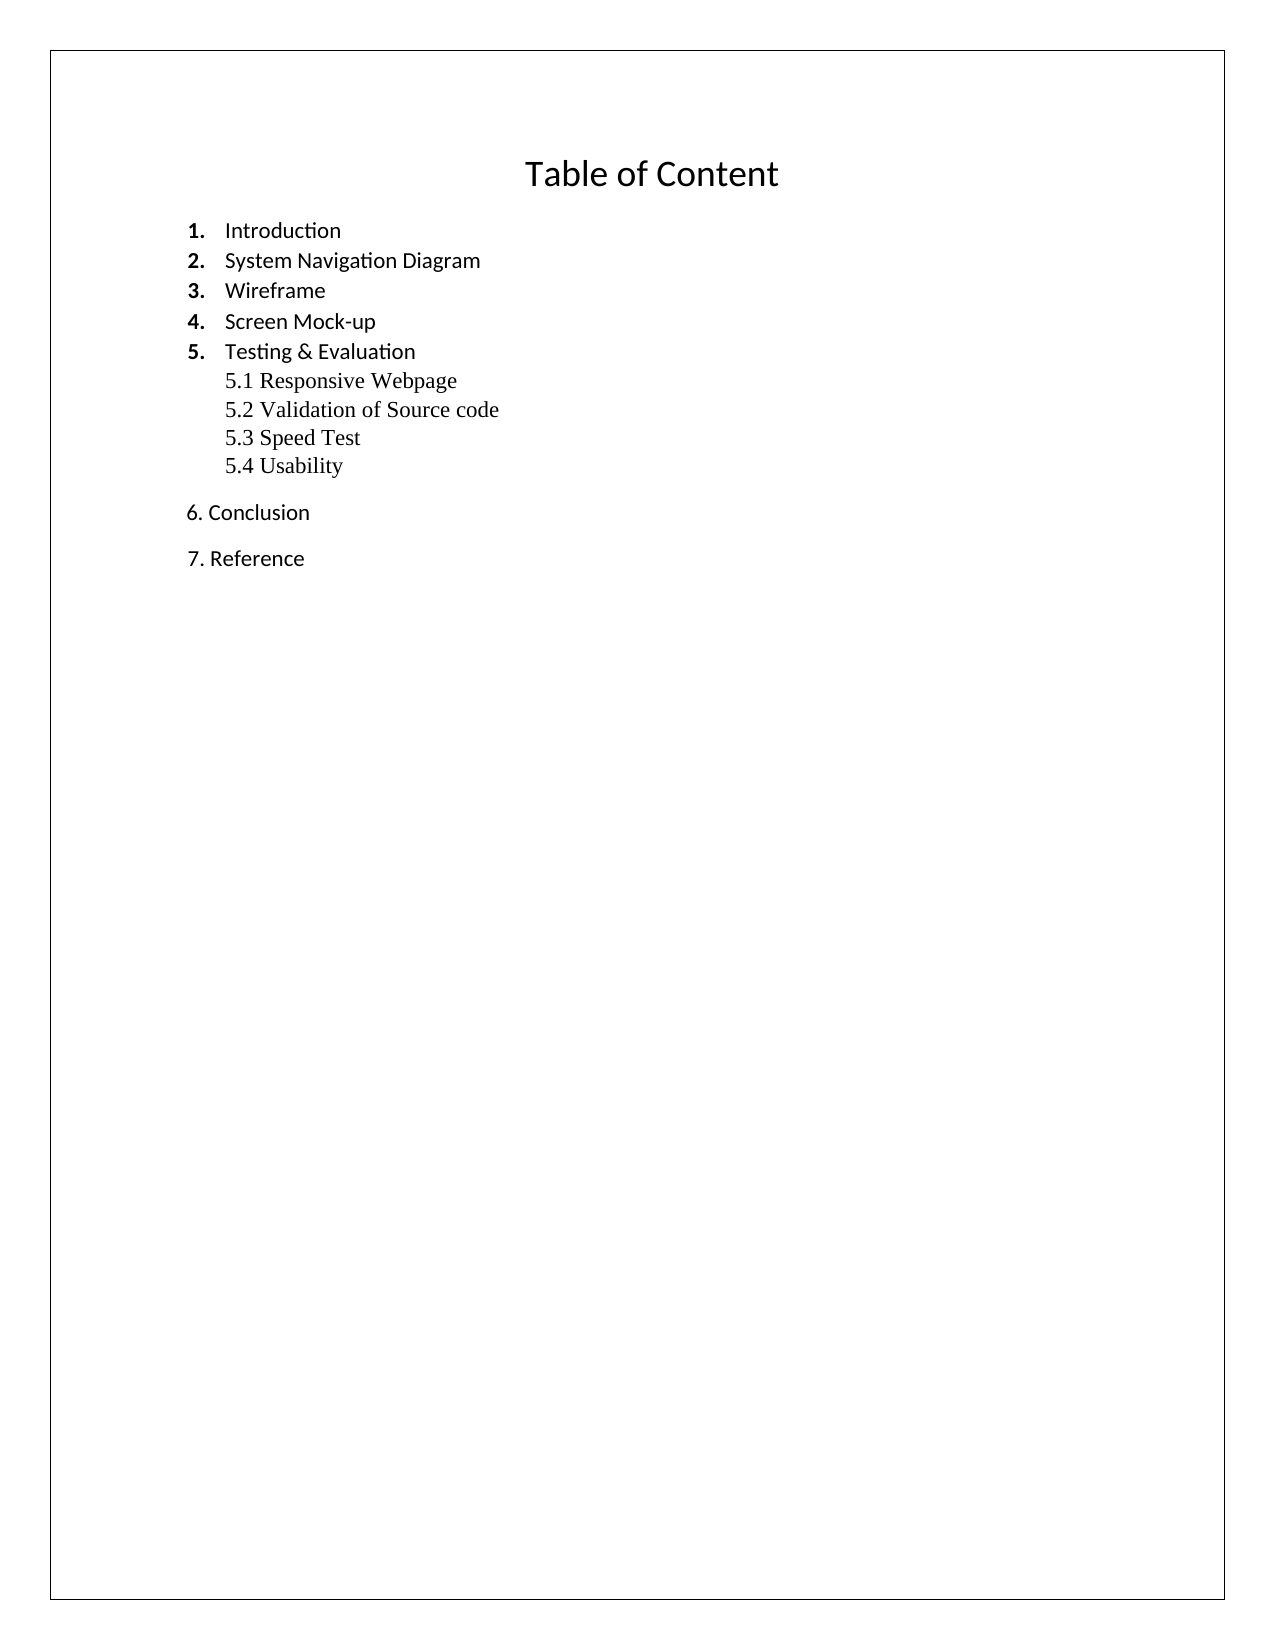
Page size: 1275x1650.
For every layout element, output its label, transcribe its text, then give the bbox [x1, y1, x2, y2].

list 5.1 Responsive Webpage [225, 367, 1125, 393]
list 5.4 Usability [225, 452, 1125, 479]
list Introduction [187, 216, 1125, 244]
text Table of Content [450, 150, 1125, 196]
list System Navigation Diagram [187, 246, 1125, 274]
text 6. Conclusion [150, 498, 1125, 526]
list Testing & Evaluation [187, 337, 1125, 365]
list 5.2 Validation of Source code [225, 396, 1125, 422]
text 7. Reference [150, 544, 1125, 572]
list Wireframe [187, 277, 1125, 304]
list Screen Mock-up [187, 307, 1125, 335]
list 5.3 Speed Test [225, 424, 1125, 450]
